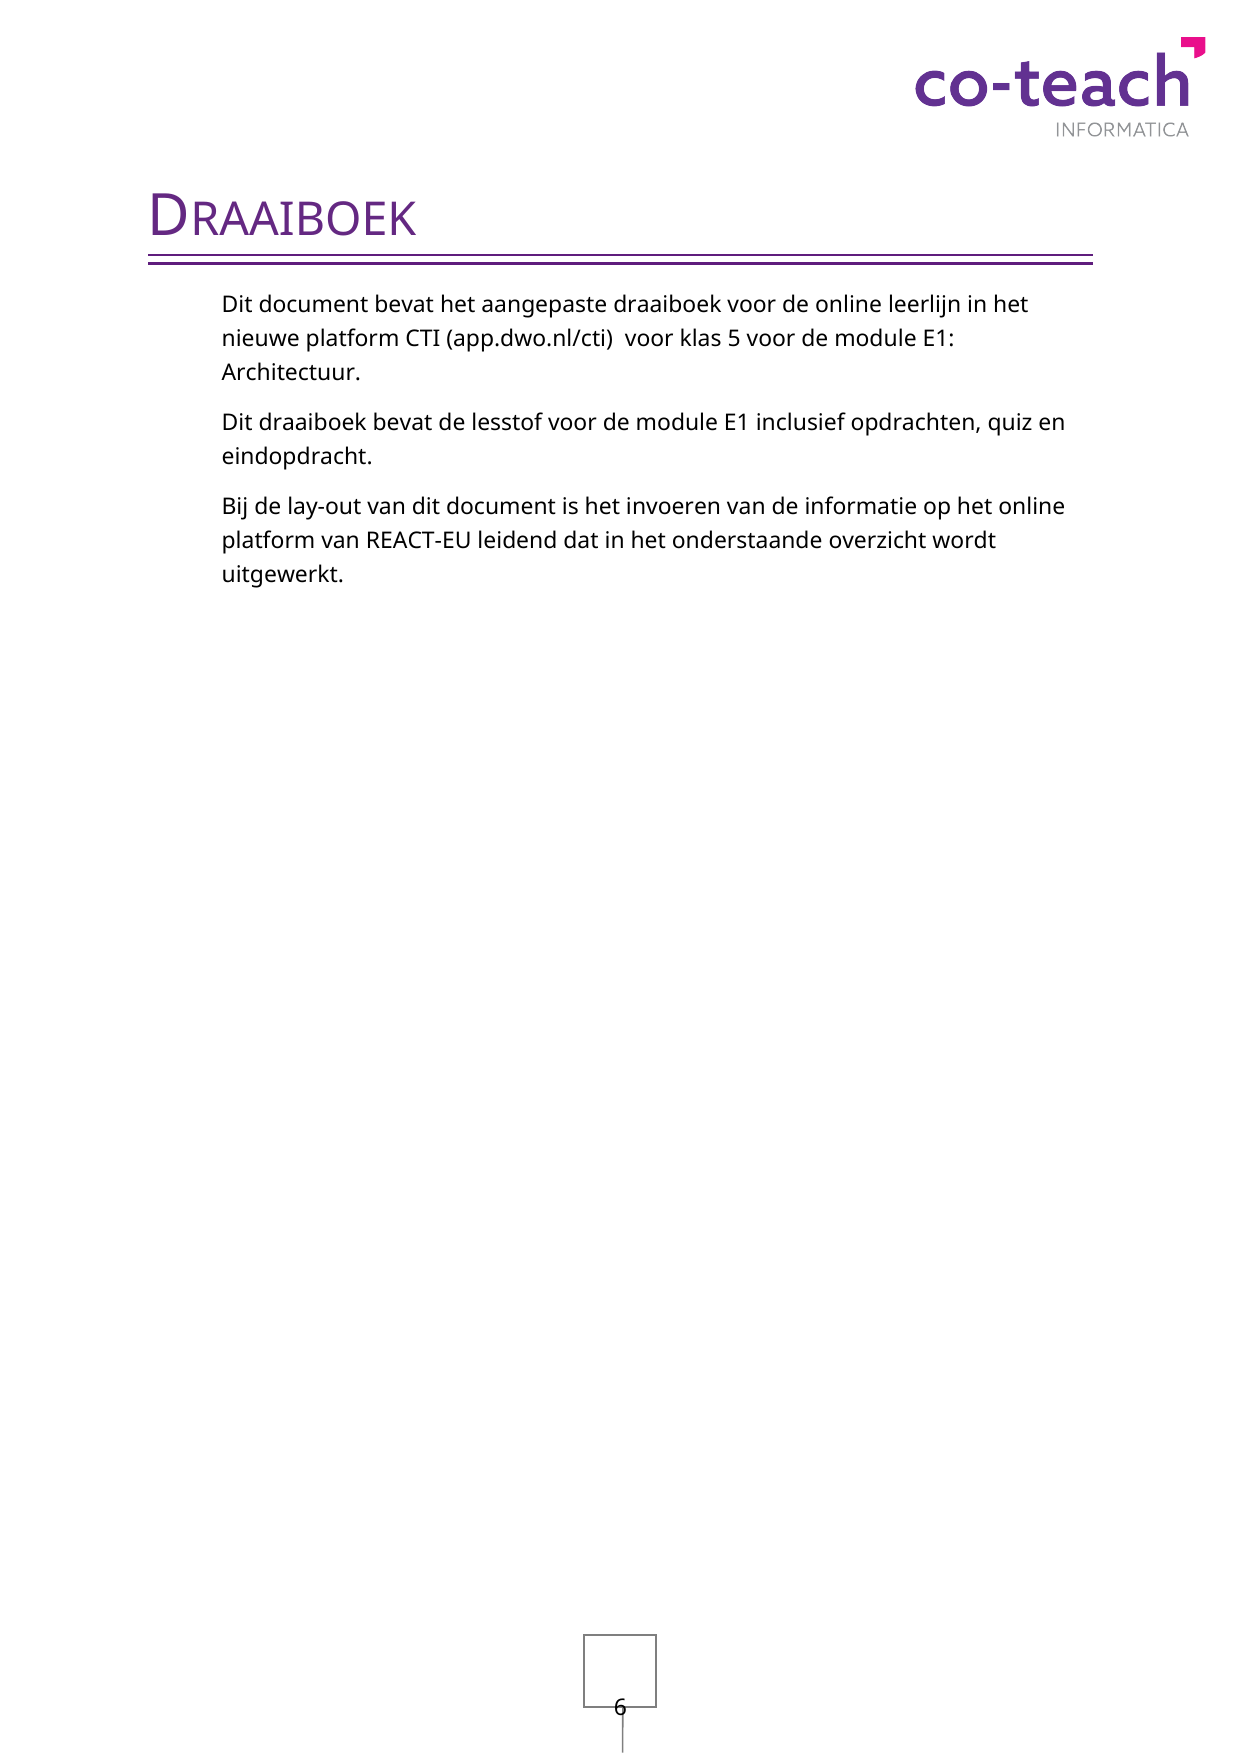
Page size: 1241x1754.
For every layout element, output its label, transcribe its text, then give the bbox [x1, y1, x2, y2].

text Bij de lay-out van dit document is het invoeren van de informatie op het online platform van REACT-EU leidend dat in het onderstaande overzicht wordt uitgewerkt. [221, 490, 1093, 589]
text Dit document bevat het aangepaste draaiboek voor de online leerlijn in het nieuwe platform CTI (app.dwo.nl/cti) voor klas 5 voor de module E1: Architectuur. [221, 288, 1093, 387]
text Draaiboek [148, 173, 1093, 254]
picture [915, 37, 1206, 142]
text Dit draaiboek bevat de lesstof voor de module E1 inclusief opdrachten, quiz en eindopdracht. [221, 406, 1093, 471]
